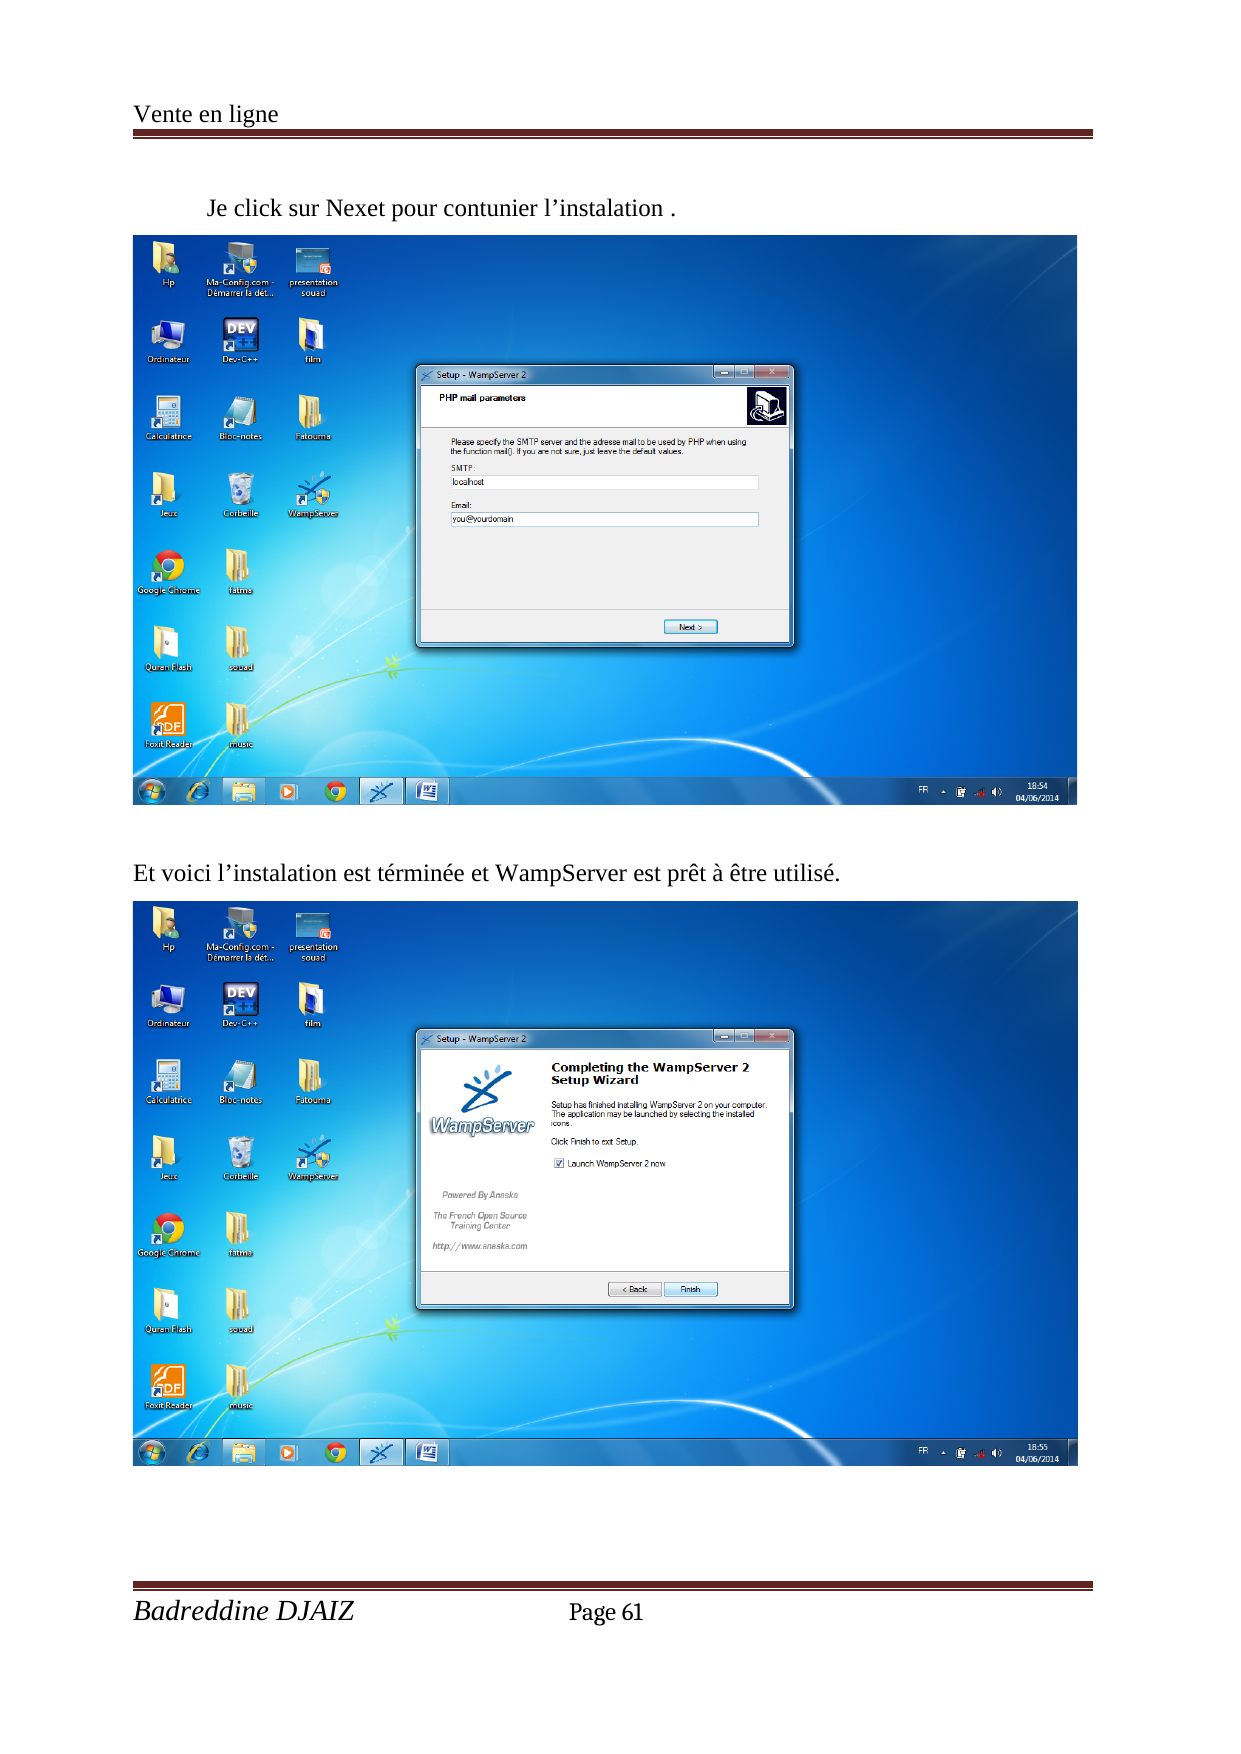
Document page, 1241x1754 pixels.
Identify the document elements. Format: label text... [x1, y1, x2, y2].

picture [152, 1365, 185, 1397]
picture [153, 1252, 165, 1256]
subtitle Je click sur Nexet pour contunier l’instalation . [133, 193, 1093, 221]
picture [132, 901, 1078, 1466]
subtitle Et voici l’instalation est términée et WampServer est prêt à être utilisé. [133, 858, 1093, 887]
picture [152, 703, 185, 735]
picture [132, 235, 1078, 805]
